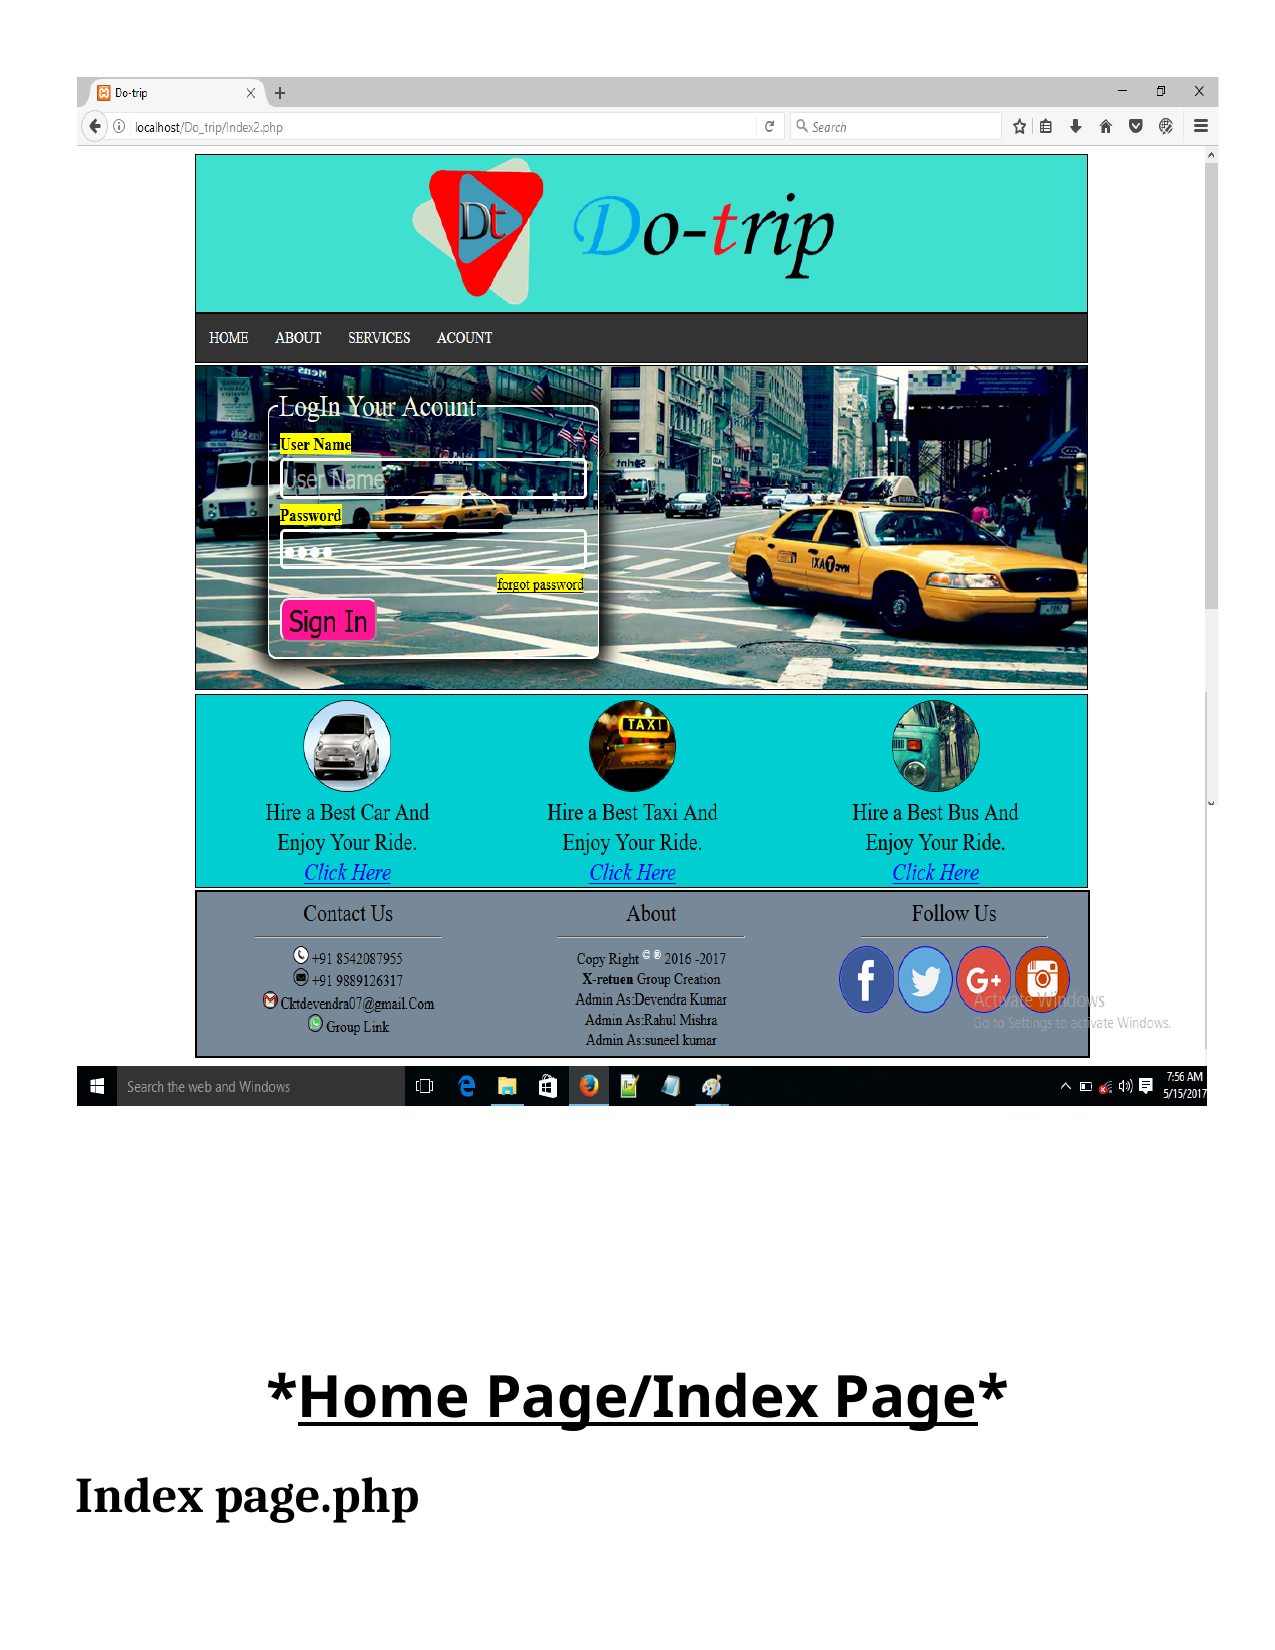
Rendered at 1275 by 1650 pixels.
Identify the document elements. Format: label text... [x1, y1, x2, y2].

text Index page.php [75, 1467, 1200, 1524]
picture [75, 75, 1224, 1106]
text *Home Page/Index Page* [75, 1355, 1200, 1434]
